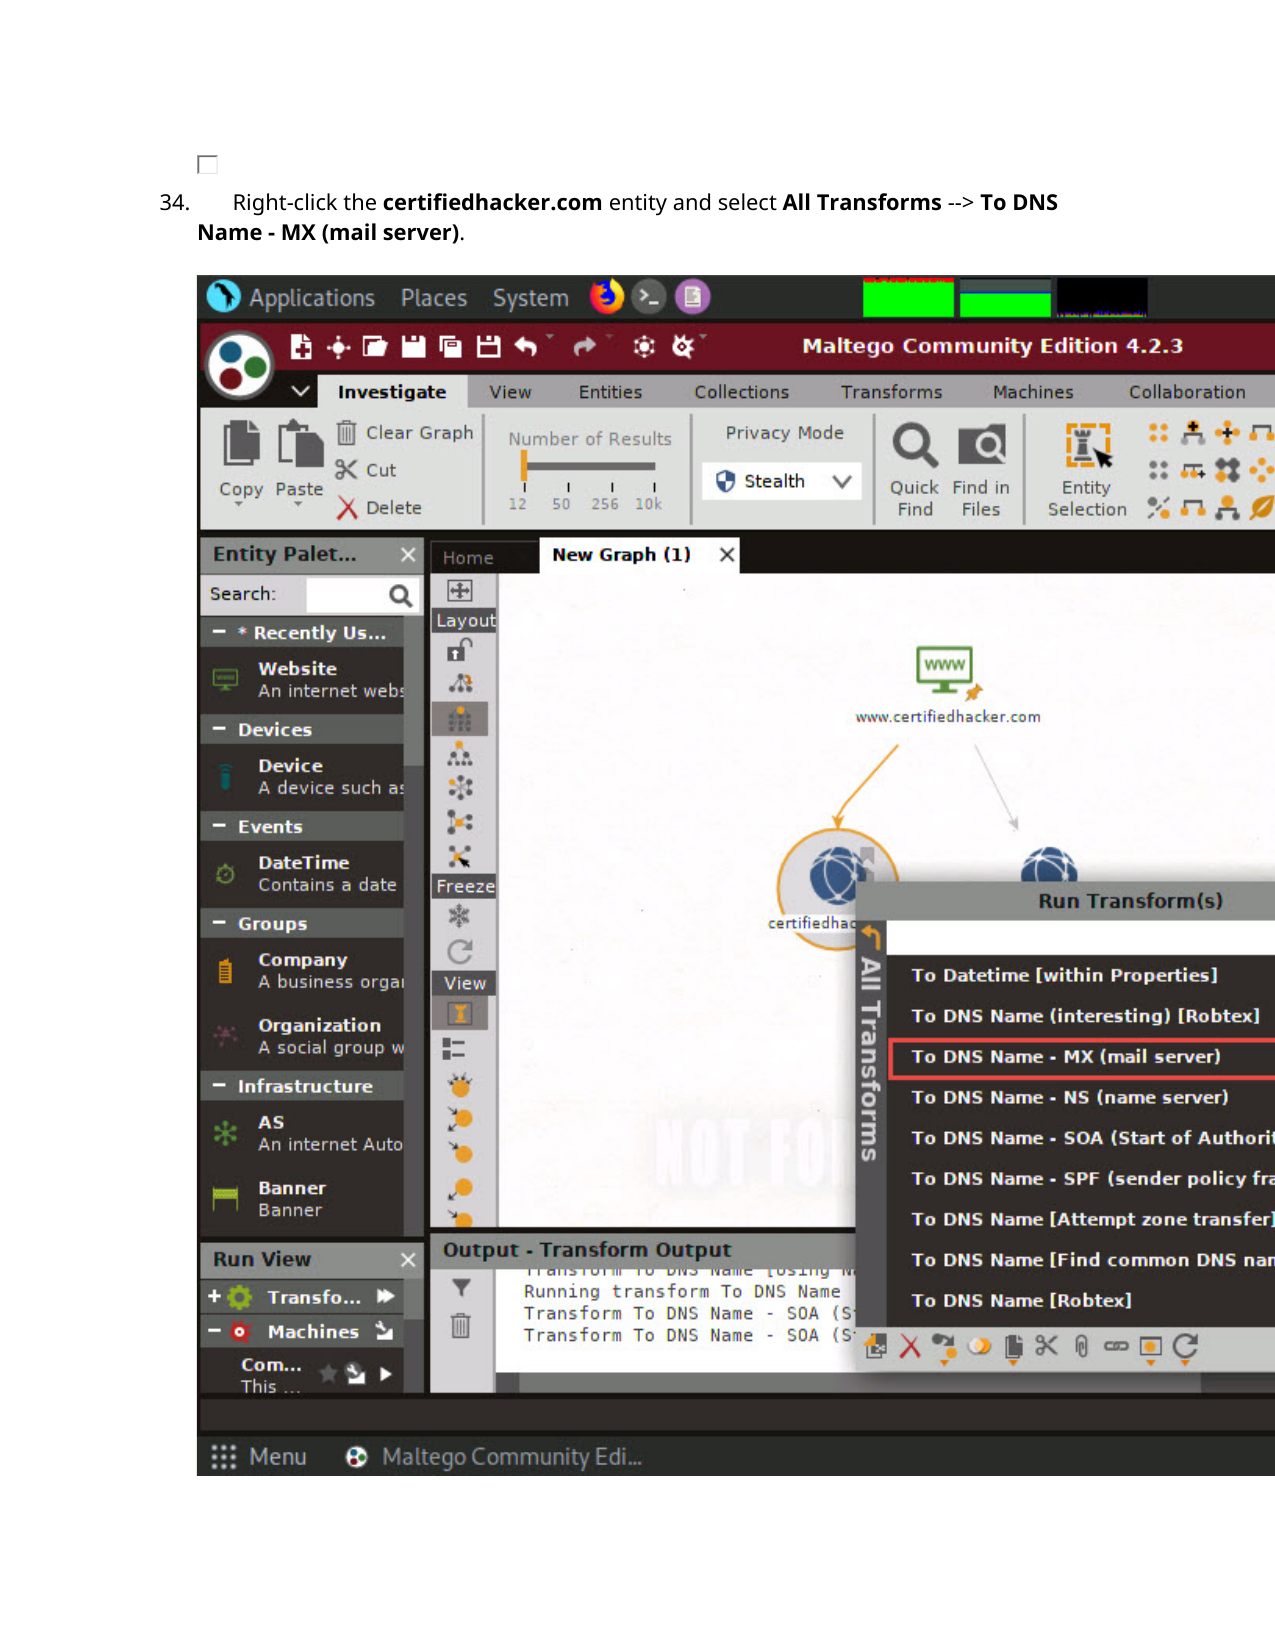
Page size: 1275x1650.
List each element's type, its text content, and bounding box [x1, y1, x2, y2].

picture [196, 275, 1275, 1476]
list Right-click the certifiedhacker.com entity and select All Transforms --> To DNS Name - MX (mail server). [159, 150, 1125, 247]
